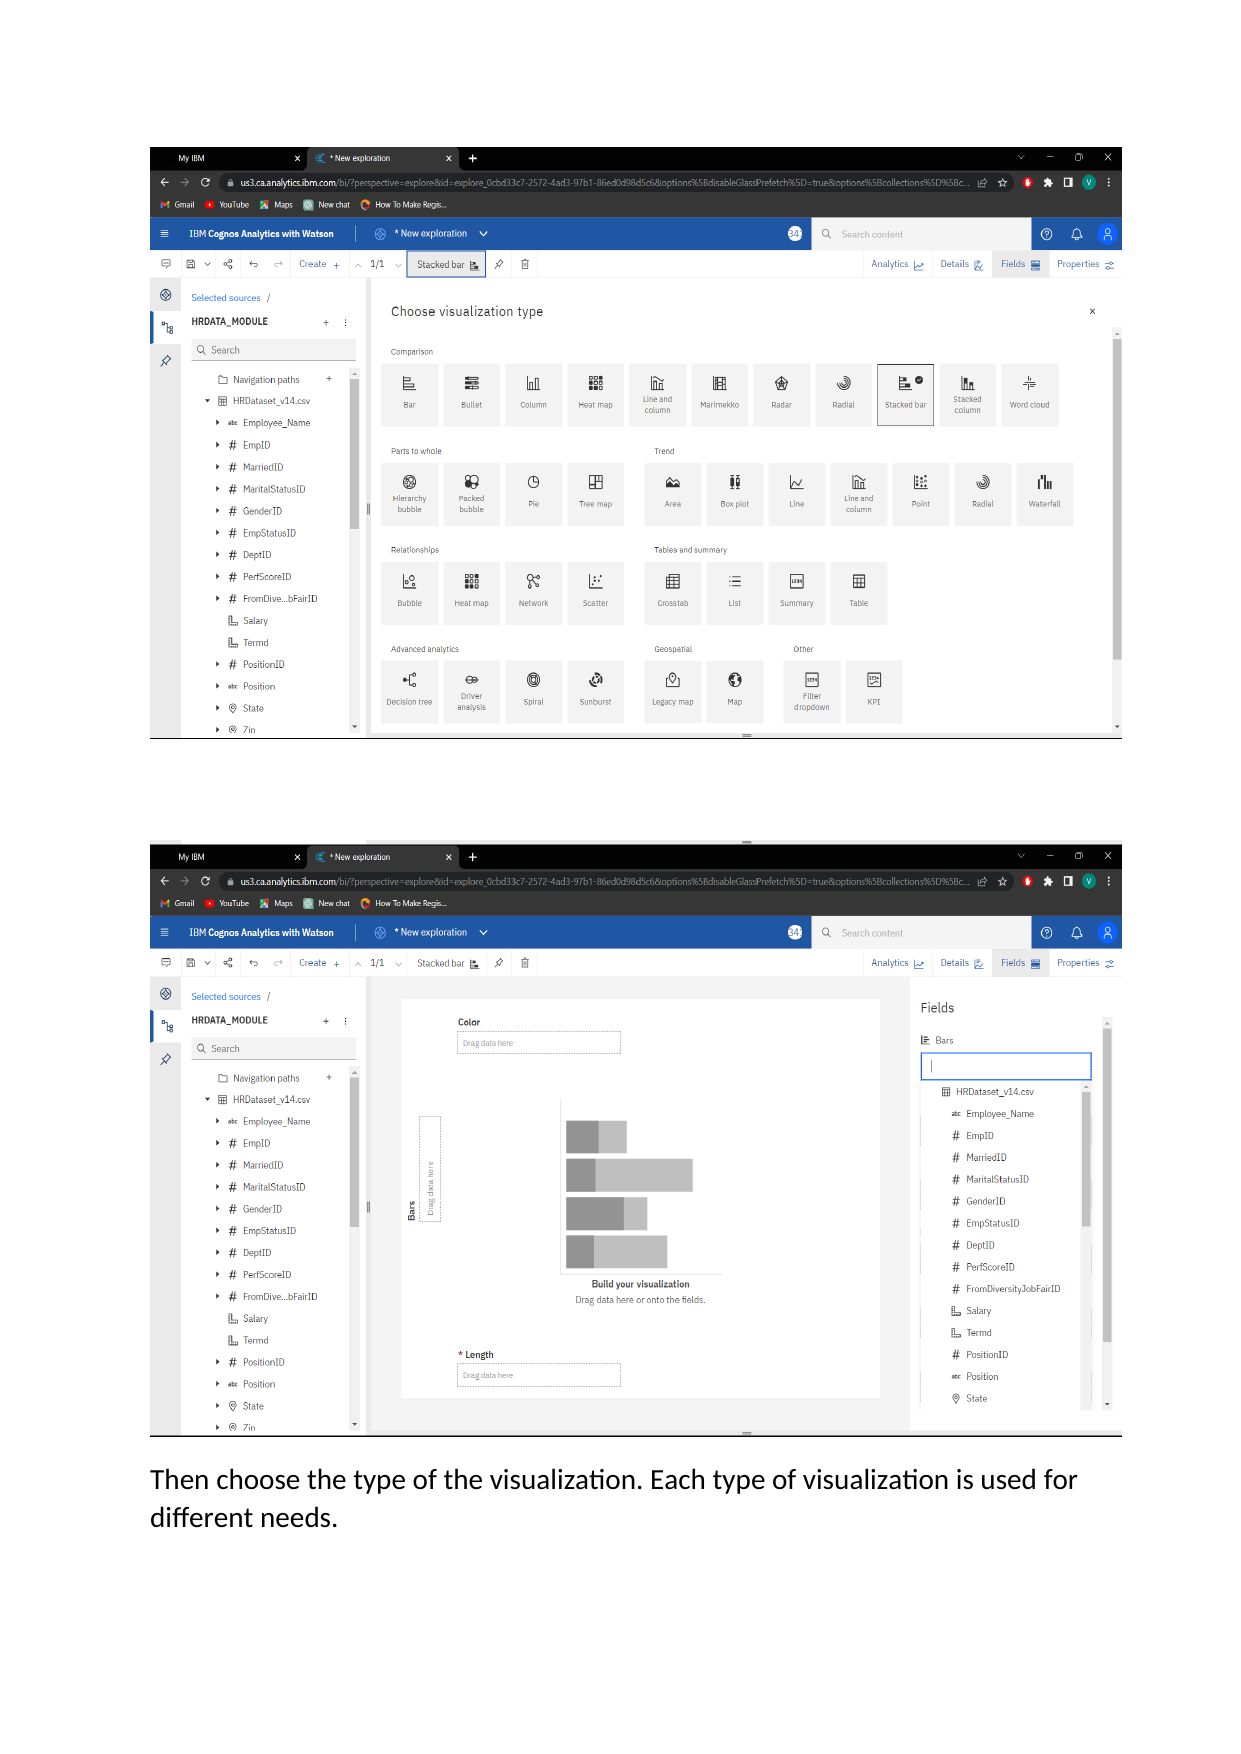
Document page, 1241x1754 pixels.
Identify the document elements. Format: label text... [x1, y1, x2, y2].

picture [150, 840, 1122, 1437]
picture [150, 147, 1122, 739]
text Then choose the type of the visualization. Each type of visualization is used for different needs. [150, 1461, 1108, 1535]
